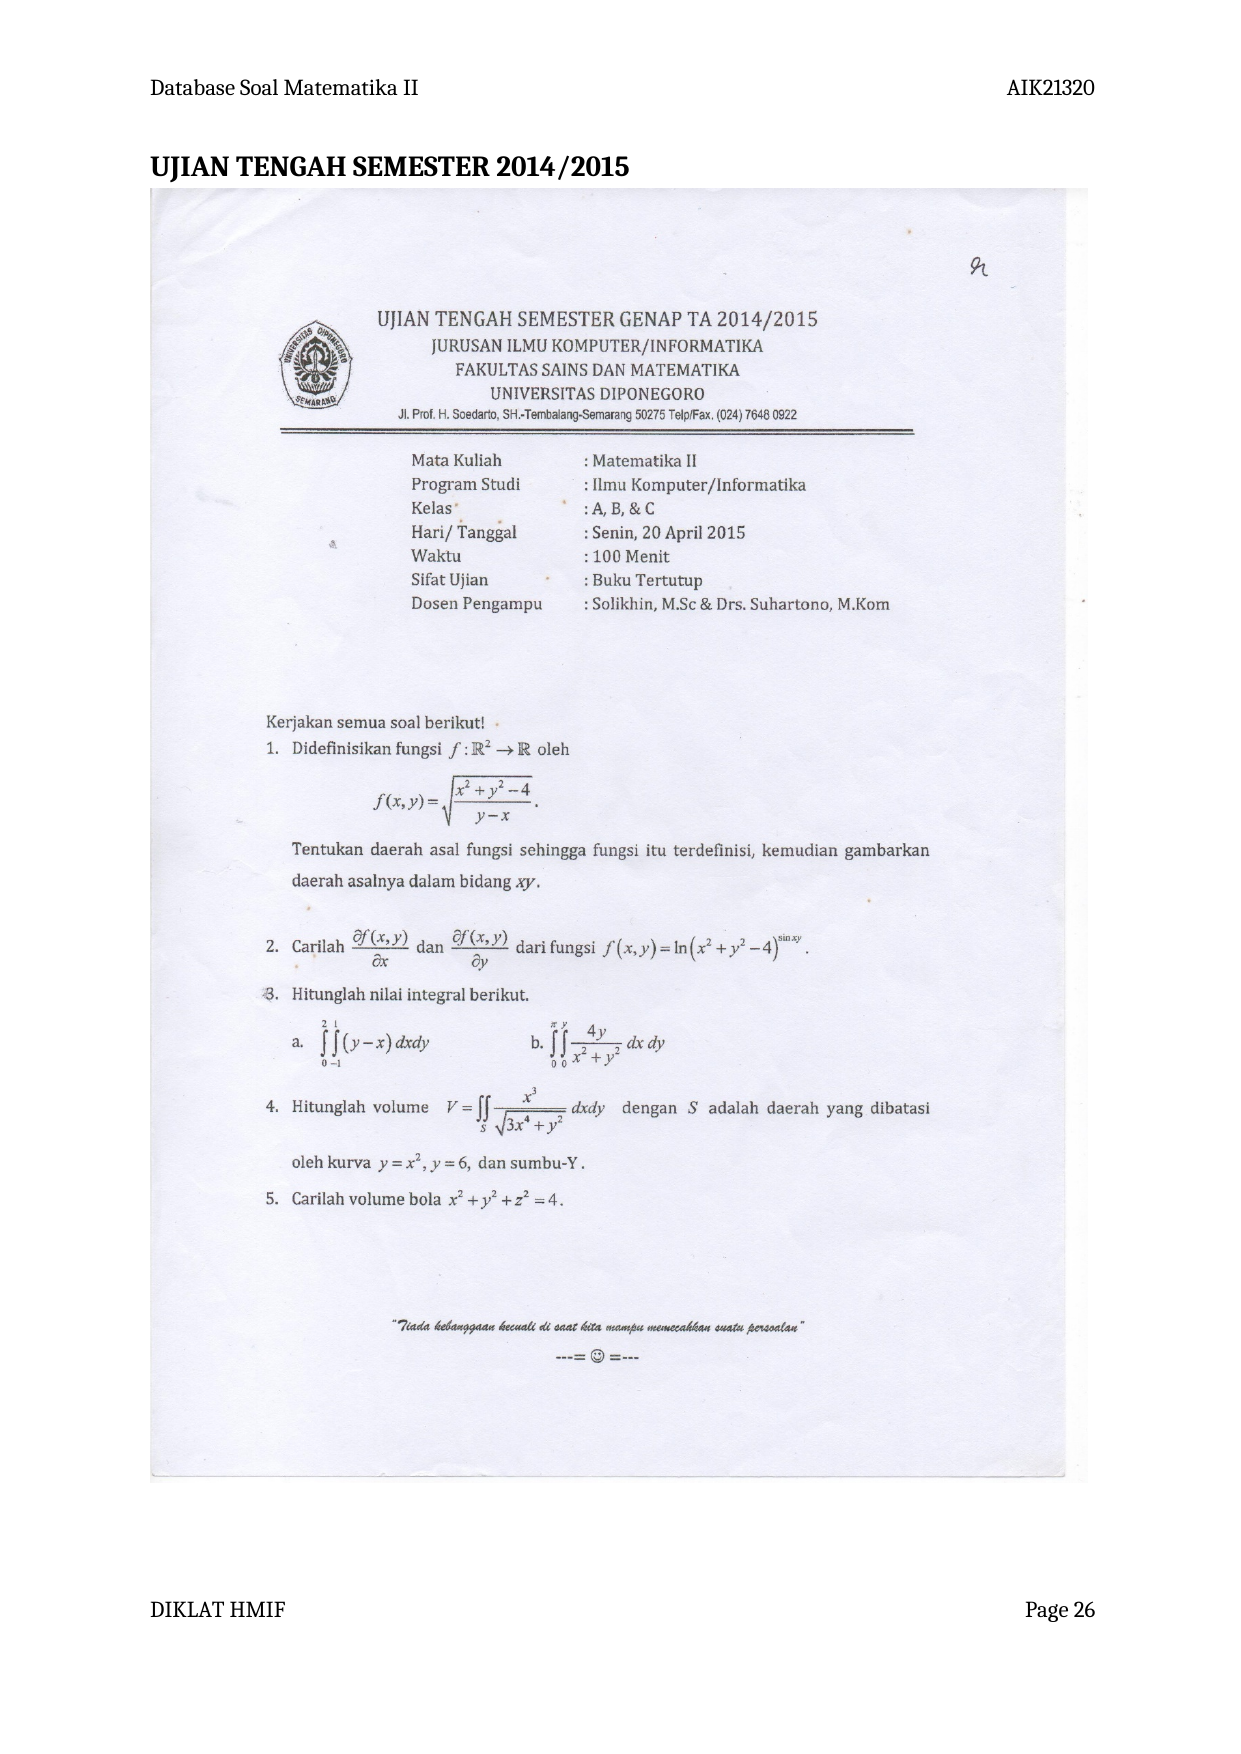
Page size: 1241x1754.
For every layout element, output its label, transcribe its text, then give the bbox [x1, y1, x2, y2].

subtitle UJIAN TENGAH SEMESTER 2014/2015 [150, 150, 1090, 183]
picture [150, 188, 1088, 1483]
